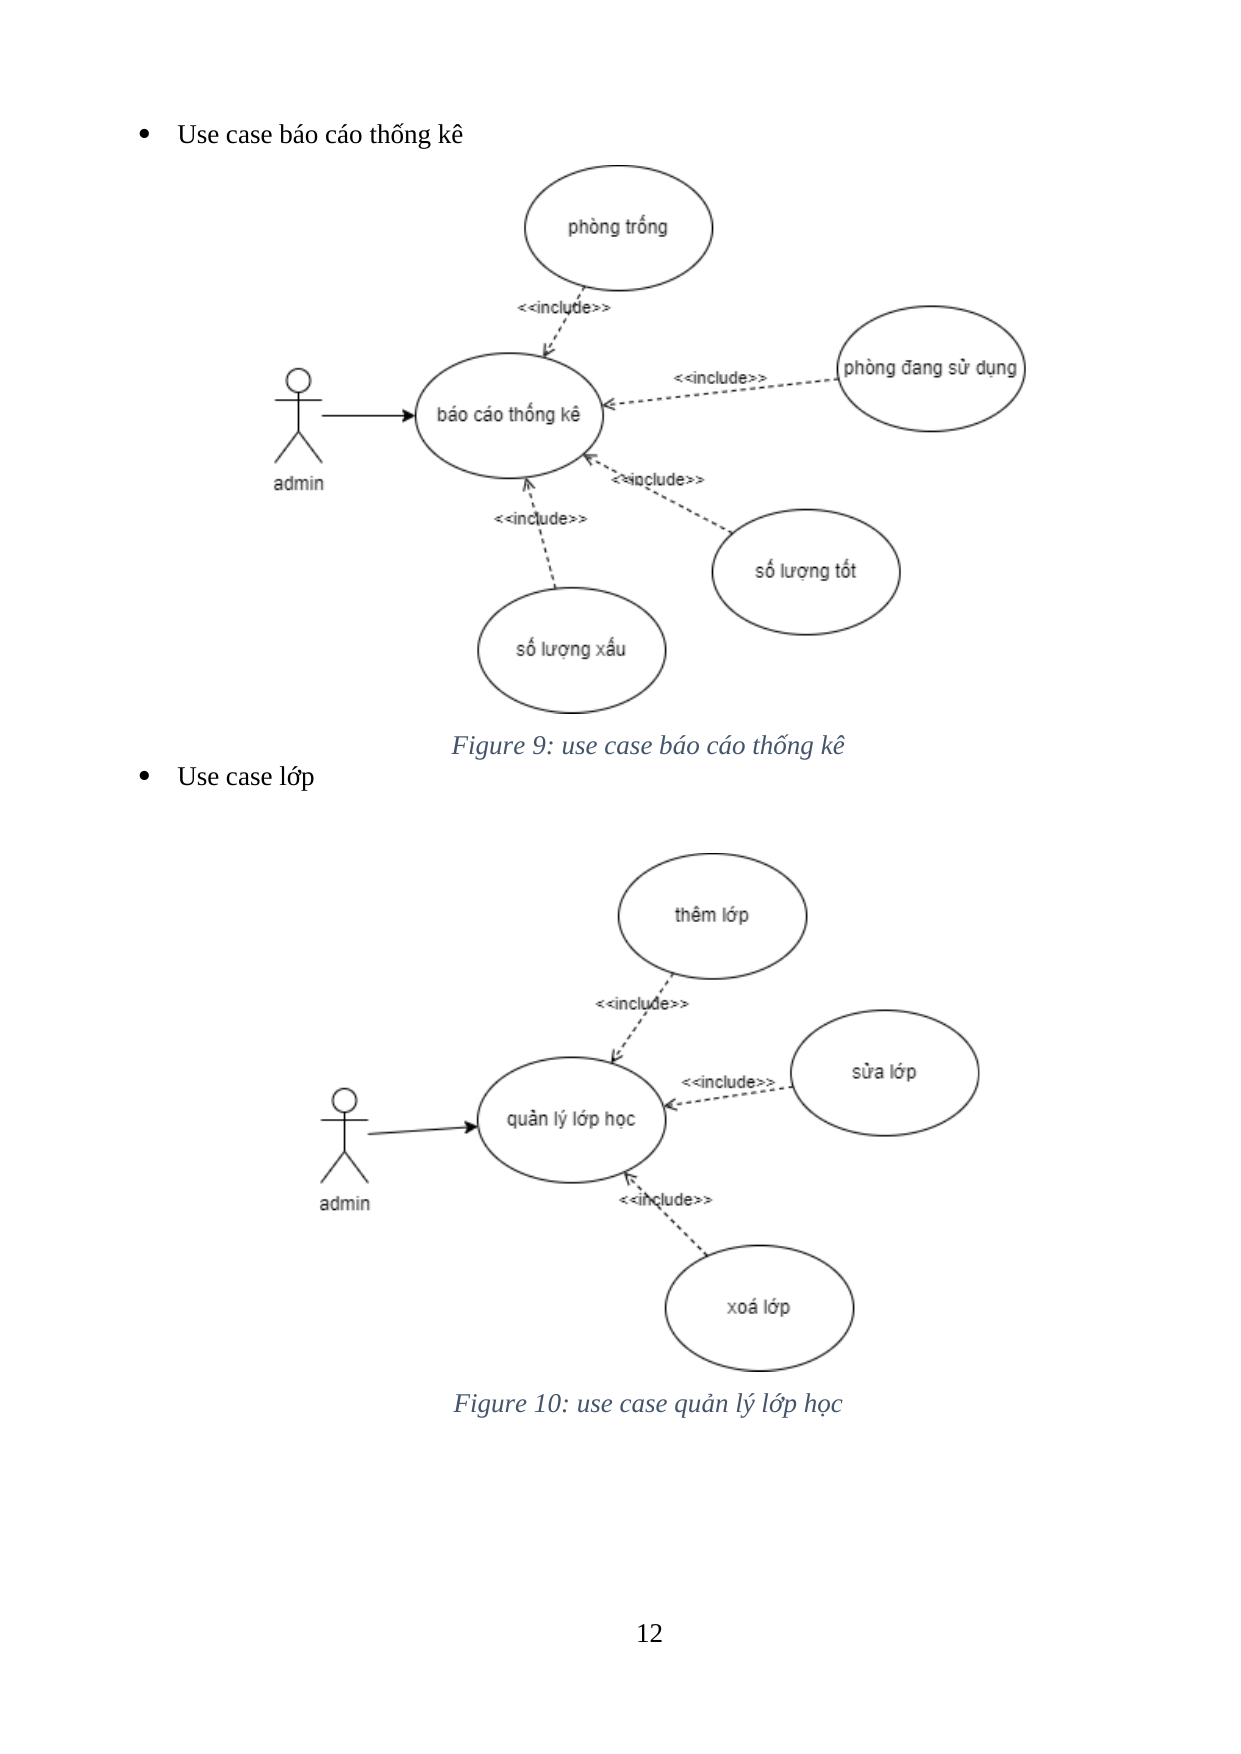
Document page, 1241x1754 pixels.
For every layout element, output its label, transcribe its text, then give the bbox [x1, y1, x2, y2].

picture [273, 165, 1026, 714]
text Figure 10: use case quản lý lớp học [177, 1387, 1122, 1418]
picture [319, 853, 980, 1372]
list Use case lớp [139, 760, 1122, 791]
text Figure 9: use case báo cáo thống kê [177, 729, 1122, 760]
list Use case báo cáo thống kê [139, 118, 1122, 150]
